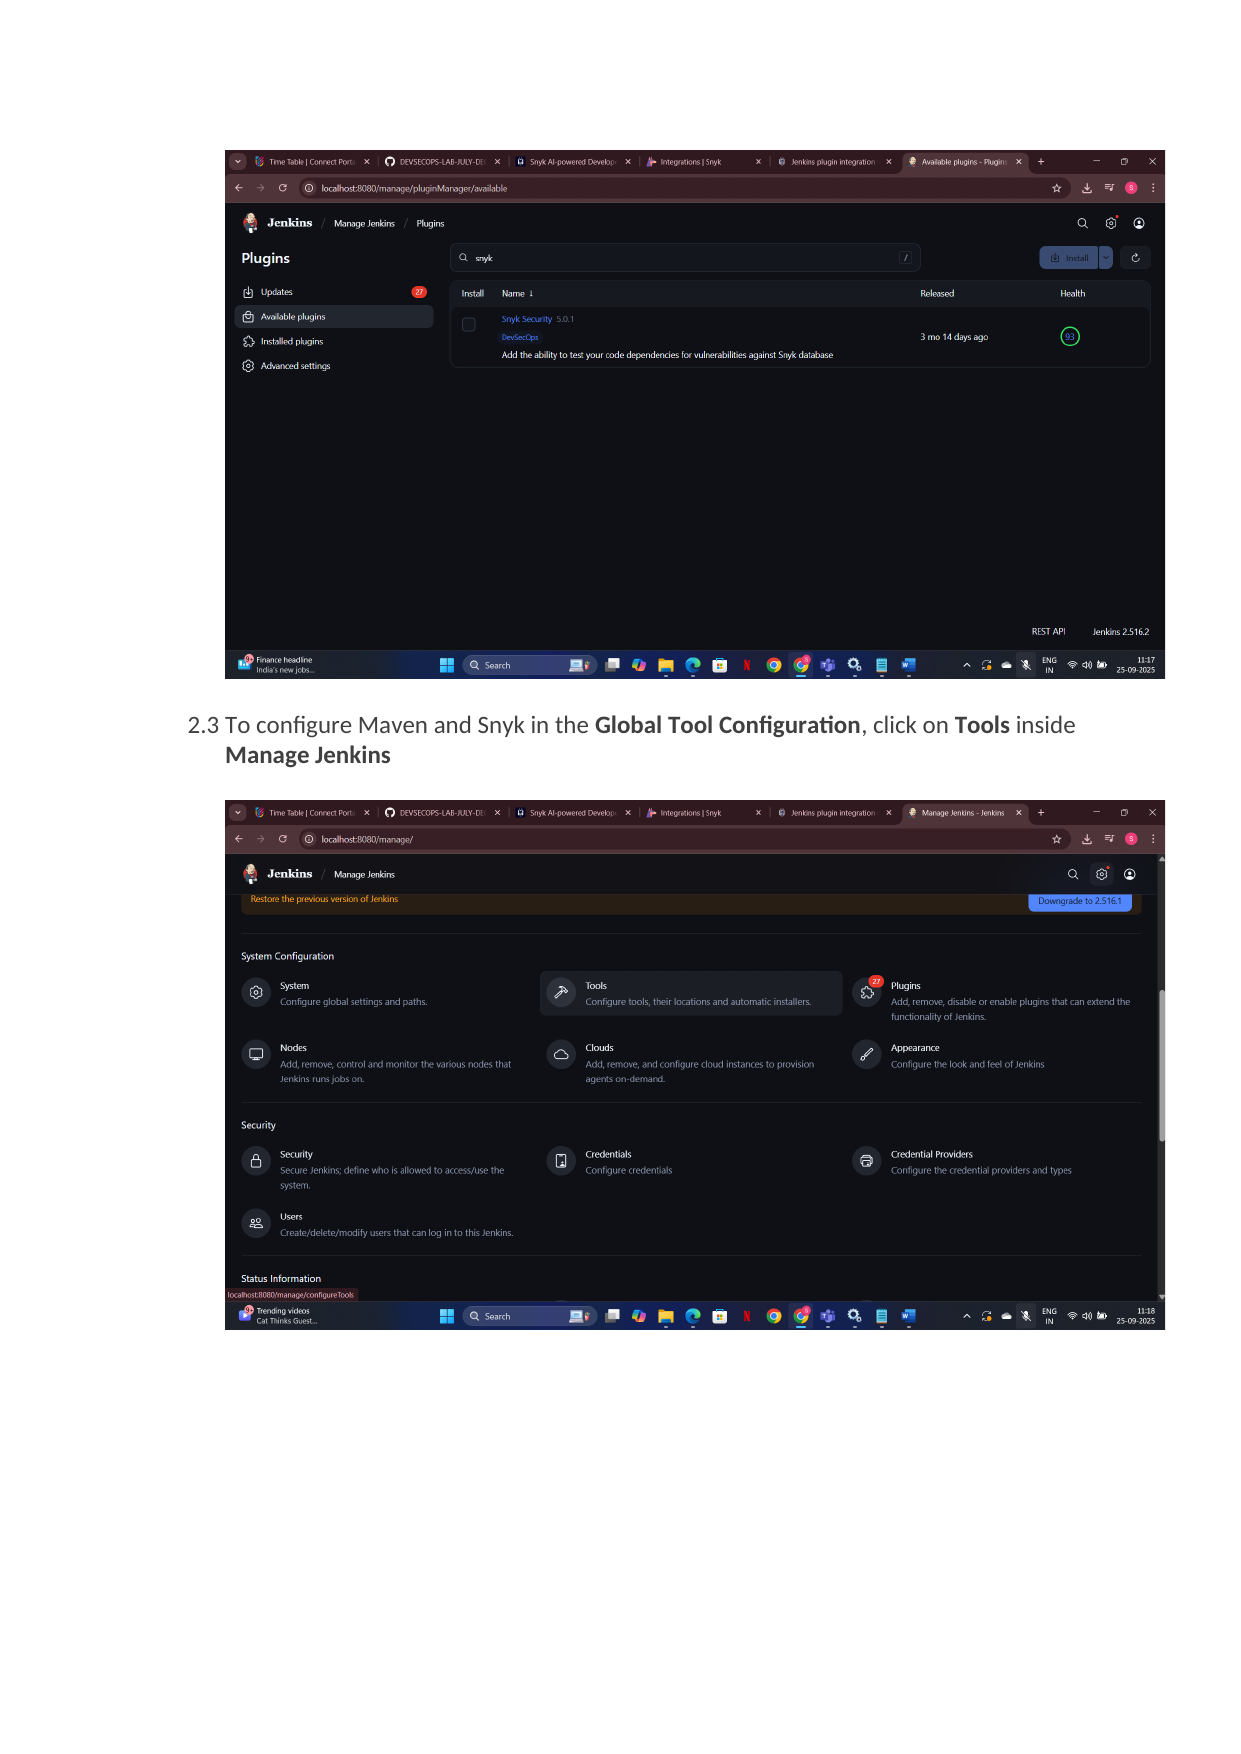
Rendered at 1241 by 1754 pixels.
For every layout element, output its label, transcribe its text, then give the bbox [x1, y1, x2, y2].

picture [225, 800, 1166, 1330]
list To configure Maven and Snyk in the Global Tool Configuration, click on Tools inside Manage Jenkins [187, 709, 1090, 770]
picture [225, 150, 1166, 679]
